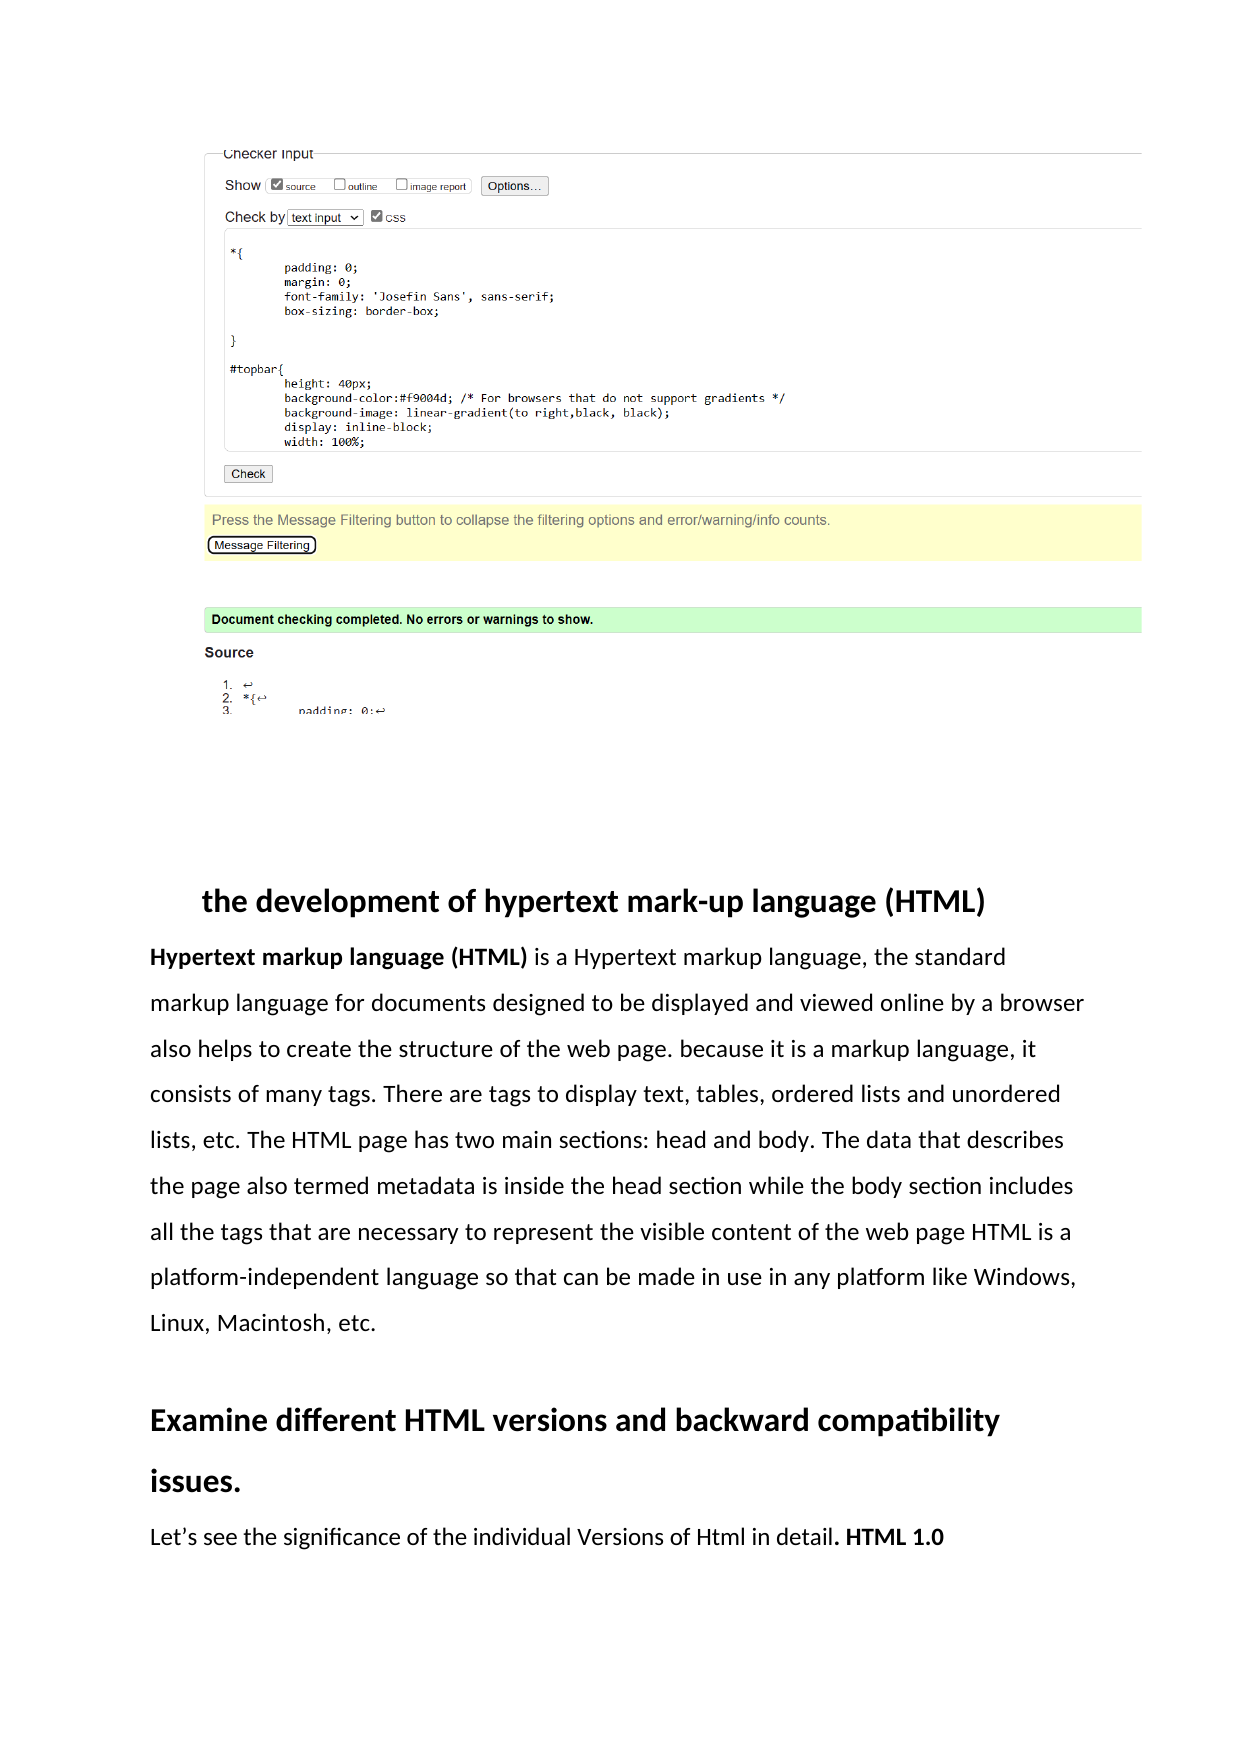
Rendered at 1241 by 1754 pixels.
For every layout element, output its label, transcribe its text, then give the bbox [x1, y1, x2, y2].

picture [201, 150, 1142, 714]
text Examine different HTML versions and backward compatibility issues. [150, 1399, 1090, 1501]
text Hypertext markup language (HTML) is a Hypertext markup language, the standard markup language for documents designed to be displayed and viewed online by a browser also helps to create the structure of the web page. because it is a markup language, it consists of many tags. There are tags to display text, tables, ordered lists and unordered lists, etc. The HTML page has two main sections: head and body. The data that describes the page also termed metadata is inside the head section while the body section includes all the tags that are necessary to represent the visible content of the web page HTML is a platform-independent language so that can be made in use in any platform like Windows, Linux, Macintosh, etc. [150, 941, 1090, 1338]
text Let’s see the significance of the individual Versions of Html in detail. HTML 1.0 [150, 1521, 1090, 1551]
text the development of hypertext mark-up language (HTML) [202, 880, 1090, 921]
